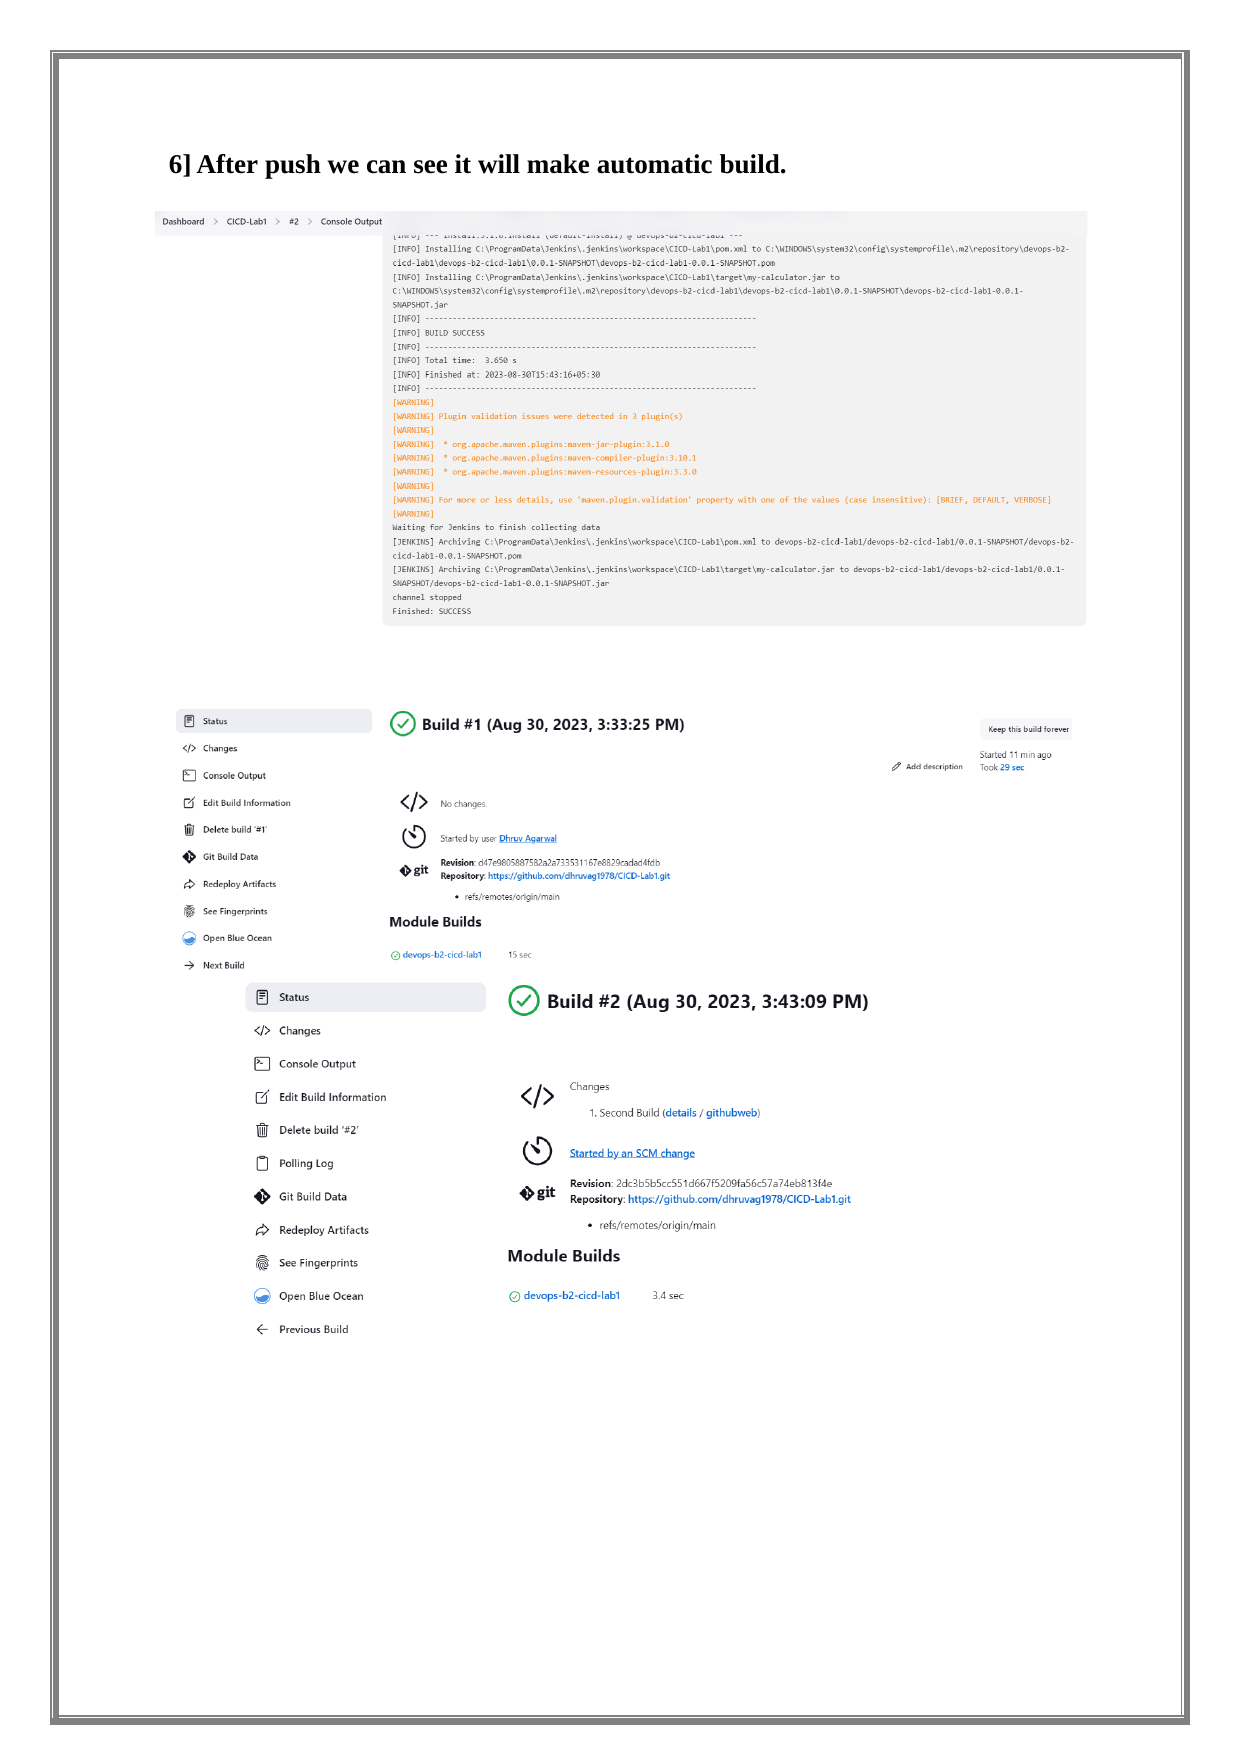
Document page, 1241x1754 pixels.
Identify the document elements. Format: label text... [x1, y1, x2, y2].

picture [170, 695, 1073, 1340]
picture [154, 211, 1088, 648]
list After push we can see it will make automatic build. [169, 148, 1115, 179]
